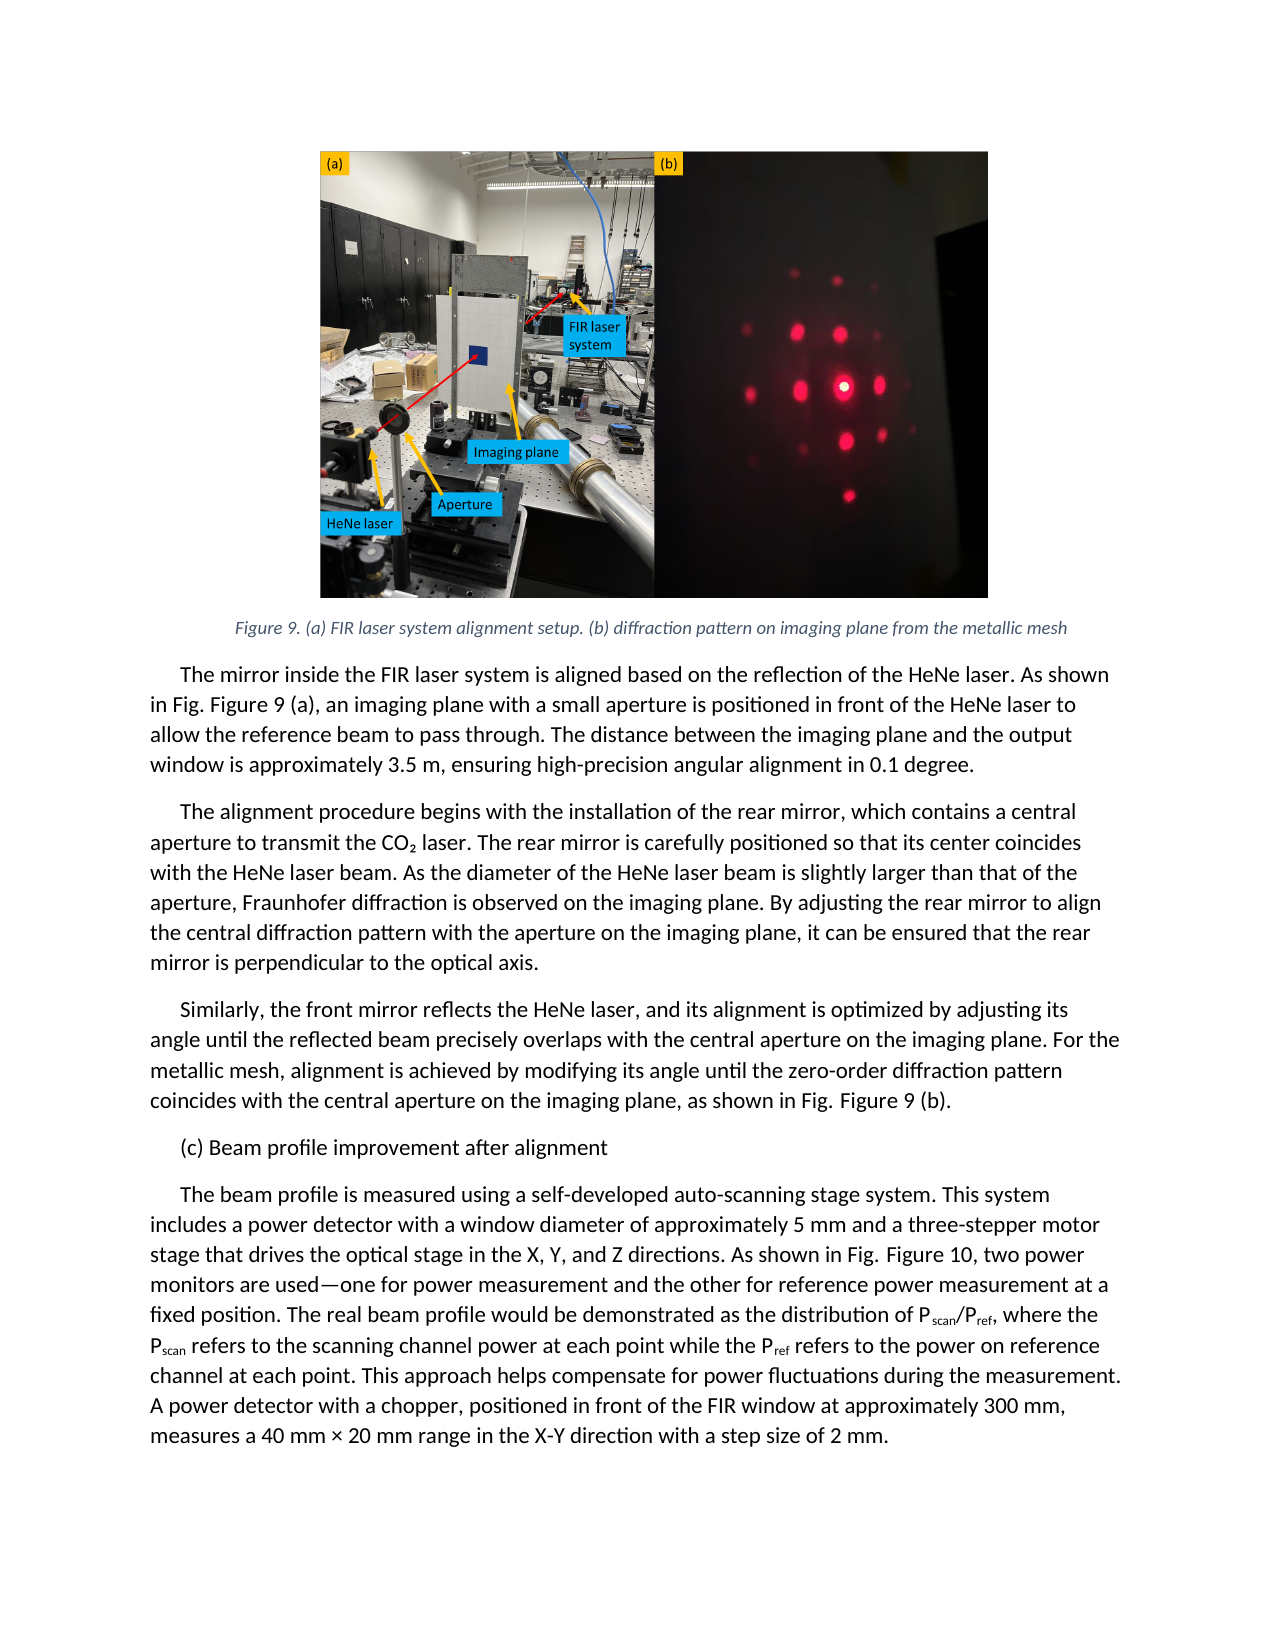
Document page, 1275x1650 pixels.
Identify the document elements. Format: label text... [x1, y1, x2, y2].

text Similarly, the front mirror reflects the HeNe laser, and its alignment is optimized by adjusting its angle until the reflected beam precisely overlaps with the central aperture on the imaging plane. For the metallic mesh, alignment is achieved by modifying its angle until the zero-order diffraction pattern coincides with the central aperture on the imaging plane, as shown in Fig. 9 (b). [150, 995, 1125, 1114]
text The beam profile is measured using a self-developed auto-scanning stage system. This system includes a power detector with a window diameter of approximately 5 mm and a three-stepper motor stage that drives the optical stage in the X, Y, and Z directions. As shown in Fig. 10, two power monitors are used—one for power measurement and the other for reference power measurement at a fixed position. The real beam profile would be demonstrated as the distribution of Pscan/Pref, where the Pscan refers to the scanning channel power at each point while the Pref refers to the power on reference channel at each point. This approach helps compensate for power fluctuations during the measurement. A power detector with a chopper, positioned in front of the FIR window at approximately 300 mm, measures a 40 mm × 20 mm range in the X-Y direction with a step size of 2 mm. [150, 1180, 1125, 1449]
text The mirror inside the FIR laser system is aligned based on the reflection of the HeNe laser. As shown in Fig. 9 (a), an imaging plane with a small aperture is positioned in front of the HeNe laser to allow the reference beam to pass through. The distance between the imaging plane and the output window is approximately 3.5 m, ensuring high-precision angular alignment in 0.1 degree. [150, 660, 1125, 778]
text Figure 9. (a) FIR laser system alignment setup. (b) diffraction pattern on imaging plane from the metallic mesh [150, 616, 1125, 639]
text The alignment procedure begins with the installation of the rear mirror, which contains a central aperture to transmit the CO₂ laser. The rear mirror is carefully positioned so that its center coincides with the HeNe laser beam. As the diameter of the HeNe laser beam is slightly larger than that of the aperture, Fraunhofer diffraction is observed on the imaging plane. By adjusting the rear mirror to align the central diffraction pattern with the aperture on the imaging plane, it can be ensured that the rear mirror is perpendicular to the optical axis. [150, 797, 1125, 976]
text (c) Beam profile improvement after alignment [150, 1133, 1125, 1161]
picture [317, 150, 988, 598]
